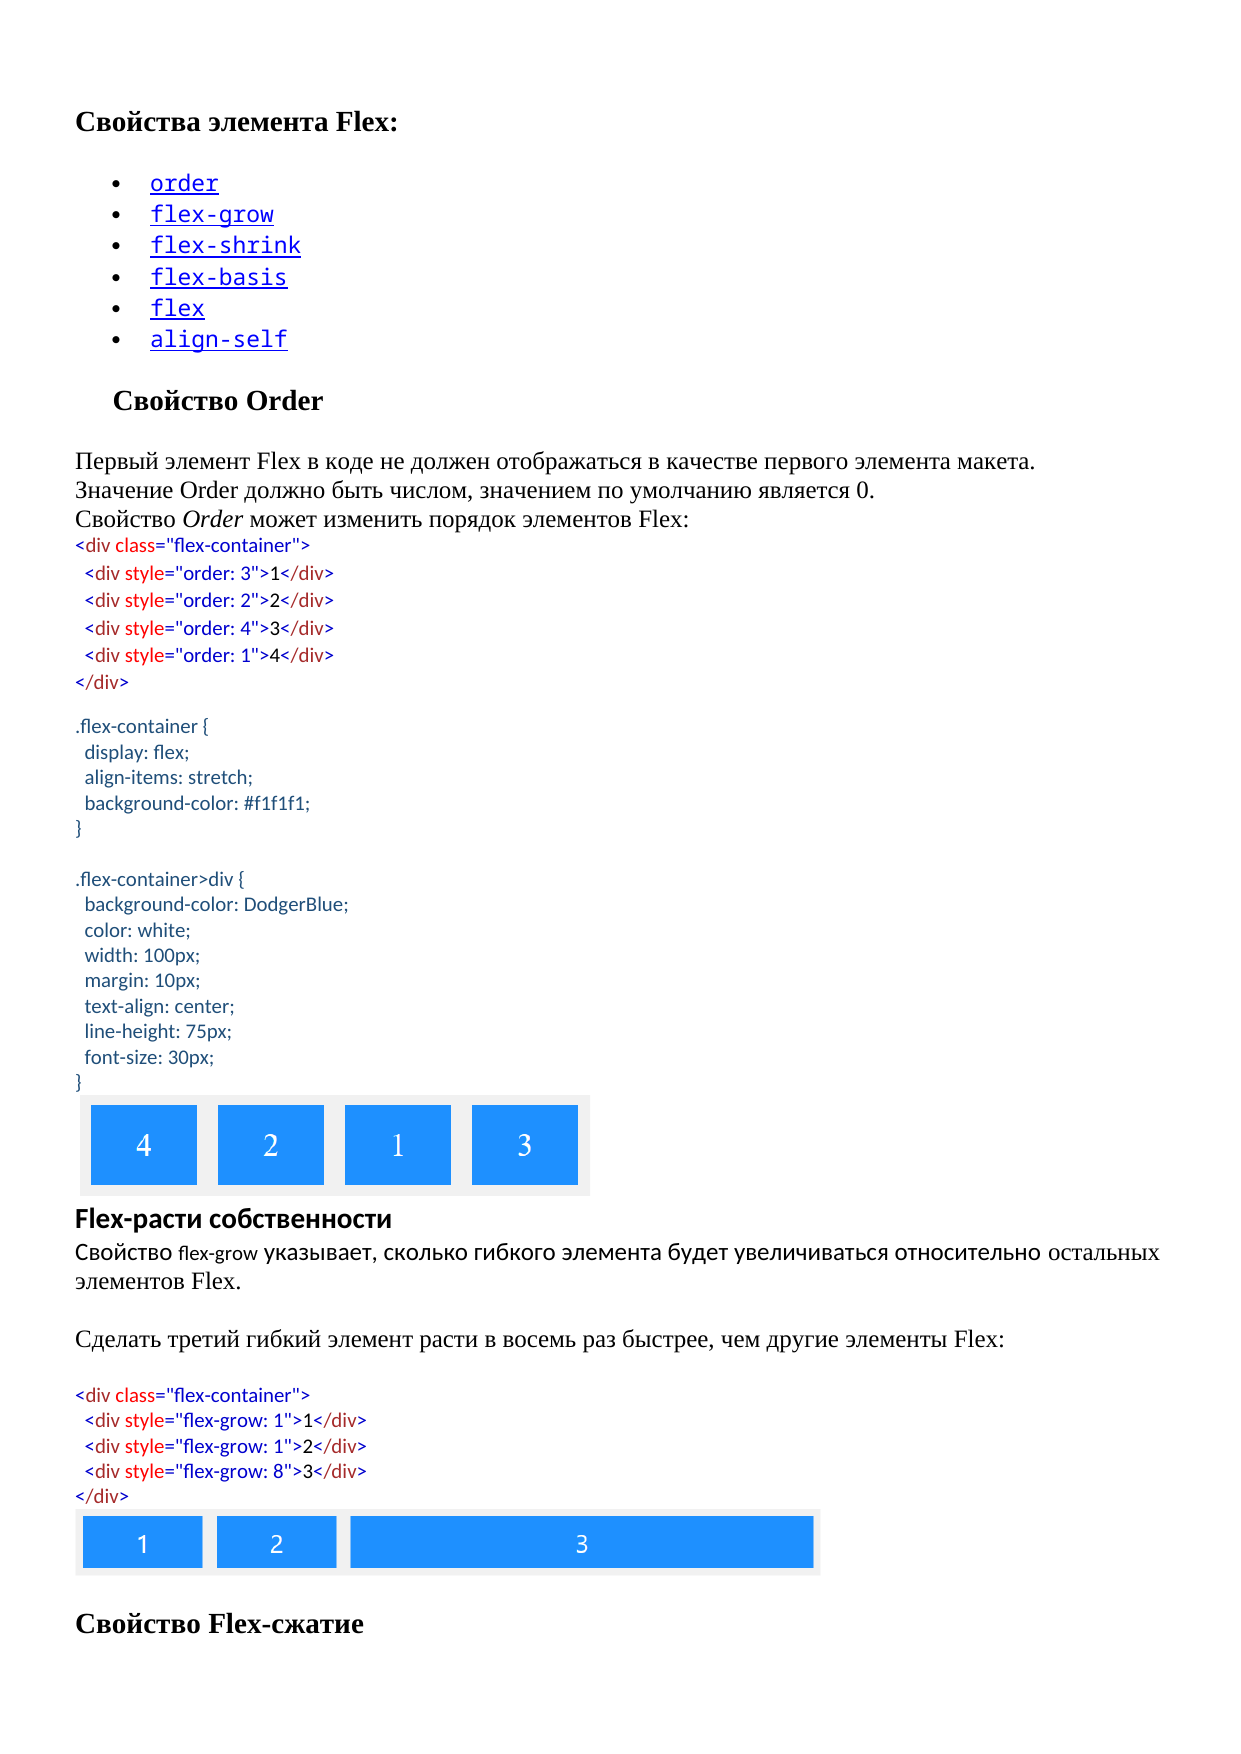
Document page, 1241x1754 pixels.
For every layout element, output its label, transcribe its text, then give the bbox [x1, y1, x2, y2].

list flex-grow [112, 198, 1165, 229]
text Свойство flex-grow указывает, сколько гибкого элемента будет увеличиваться относительно остальных элементов Flex. [75, 1236, 1165, 1295]
text Свойство Order может изменить порядок элементов Flex: [75, 504, 1165, 532]
text } [75, 1069, 1165, 1095]
text Свойство Order [112, 383, 1165, 417]
text background-color: #f1f1f1; [75, 790, 1165, 815]
list flex-shrink [112, 229, 1165, 261]
text <div class="flex-container"> <div style="flex-grow: 1">1</div> <div style="flex-grow: 1">2</div> <div style="flex-grow: 8">3</div> </div> [75, 1382, 1165, 1509]
text <div class="flex-container"> <div style="order: 3">1</div> <div style="order: 2">2</div> <div style="order: 4">3</div> <div style="order: 1">4</div> </div> [75, 532, 1165, 695]
list align-self [112, 323, 1165, 354]
text Свойства элемента Flex: [75, 104, 1165, 138]
text margin: 10px; [75, 968, 1165, 993]
text Значение Order должно быть числом, значением по умолчанию является 0. [75, 475, 1165, 504]
text text-align: center; [75, 993, 1165, 1018]
text width: 100px; [75, 942, 1165, 968]
list order [112, 167, 1165, 198]
text background-color: DodgerBlue; [75, 891, 1165, 917]
text } [75, 815, 1165, 841]
picture [75, 1094, 591, 1201]
list flex-basis [112, 261, 1165, 292]
text Flex-расти собственности [75, 1200, 1165, 1236]
text Первый элемент Flex в коде не должен отображаться в качестве первого элемента макета. [75, 446, 1165, 475]
text line-height: 75px; [75, 1018, 1165, 1044]
text .flex-container>div { [75, 866, 1165, 891]
text display: flex; [75, 739, 1165, 764]
list flex [112, 292, 1165, 323]
text color: white; [75, 917, 1165, 942]
text font-size: 30px; [75, 1044, 1165, 1069]
text align-items: stretch; [75, 764, 1165, 790]
text .flex-container { [75, 713, 1165, 739]
subtitle Свойство Flex-сжатие [75, 1607, 1165, 1640]
picture [75, 1509, 821, 1578]
text Сделать третий гибкий элемент расти в восемь раз быстрее, чем другие элементы Flex: [75, 1324, 1165, 1353]
